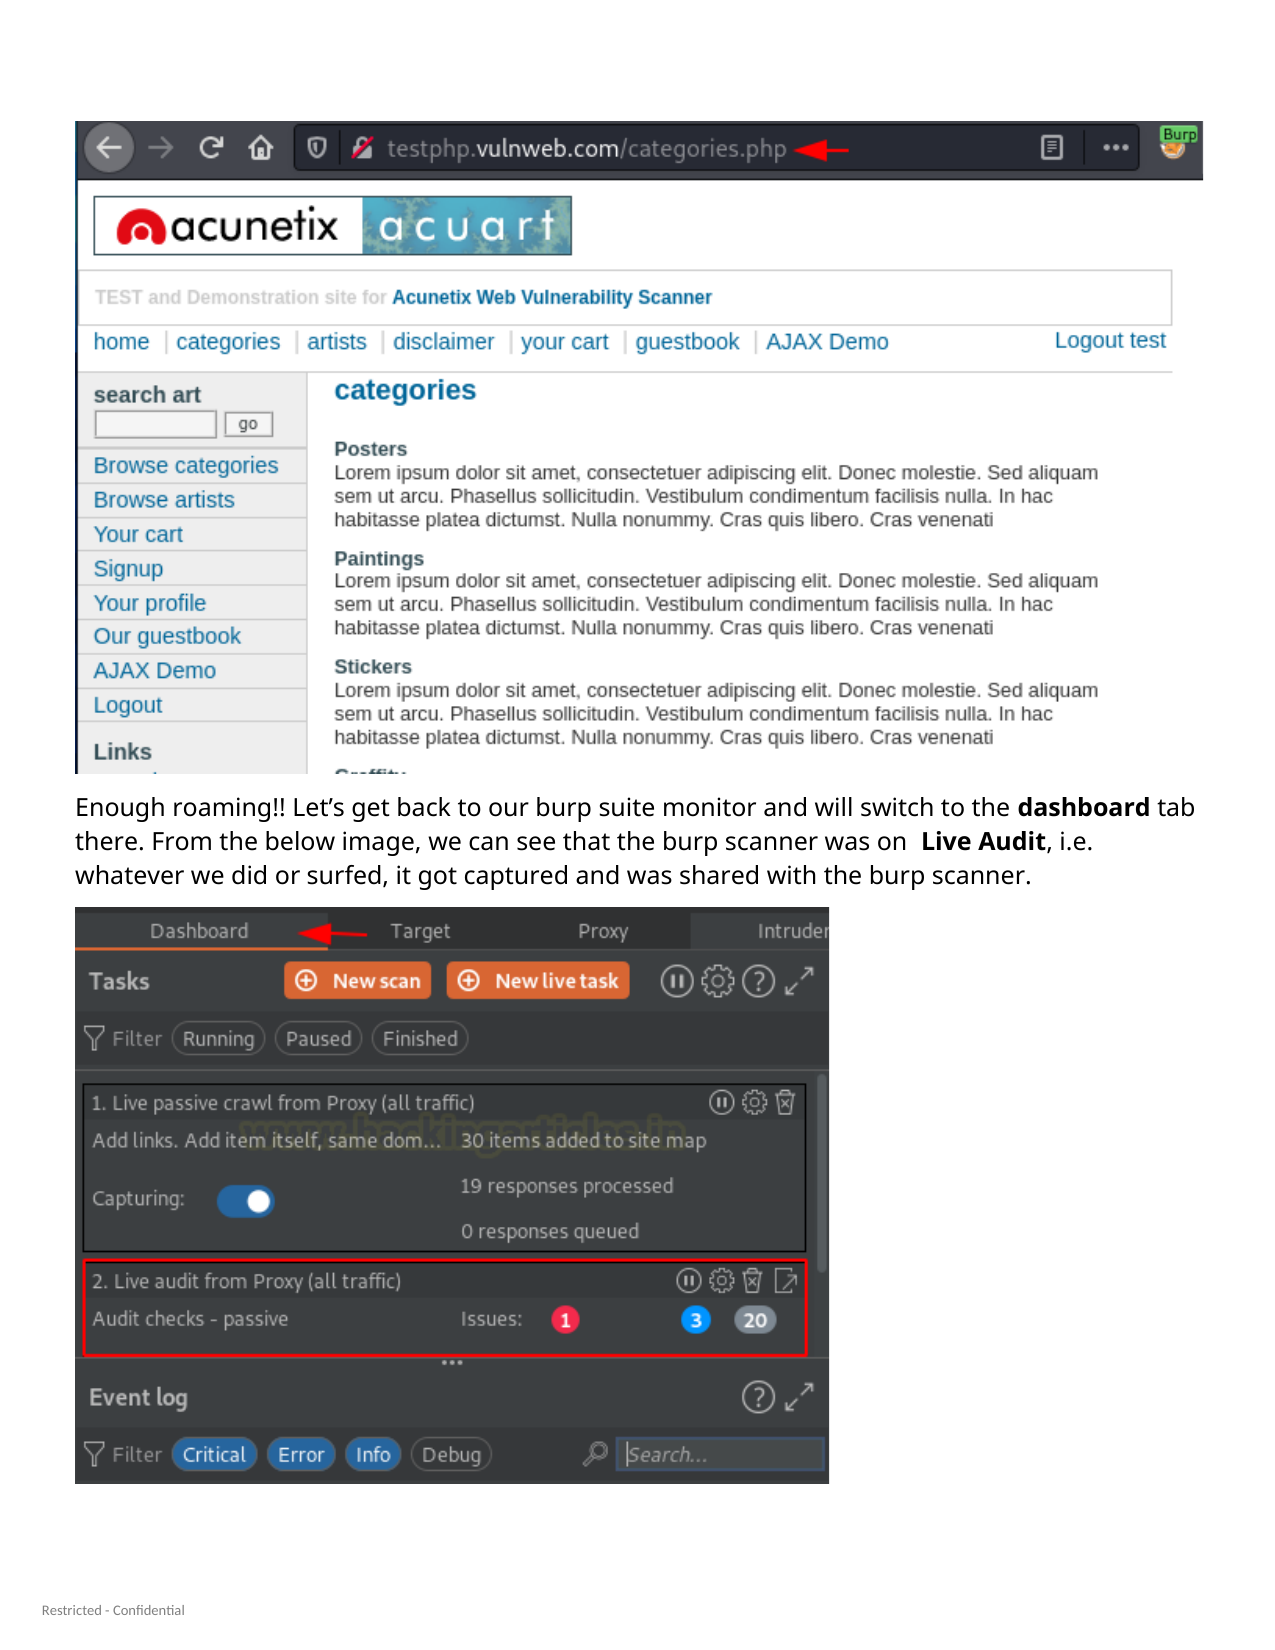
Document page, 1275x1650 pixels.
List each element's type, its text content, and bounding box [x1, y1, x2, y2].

picture [75, 907, 830, 1484]
text Enough roaming!! Let’s get back to our burp suite monitor and will switch to the dashboard tab there. From the below image, we can see that the burp scanner was on Live Audit, i.e. whatever we did or surfed, it got captured and was shared with the burp scanner. [75, 789, 1200, 892]
picture [75, 121, 1204, 774]
